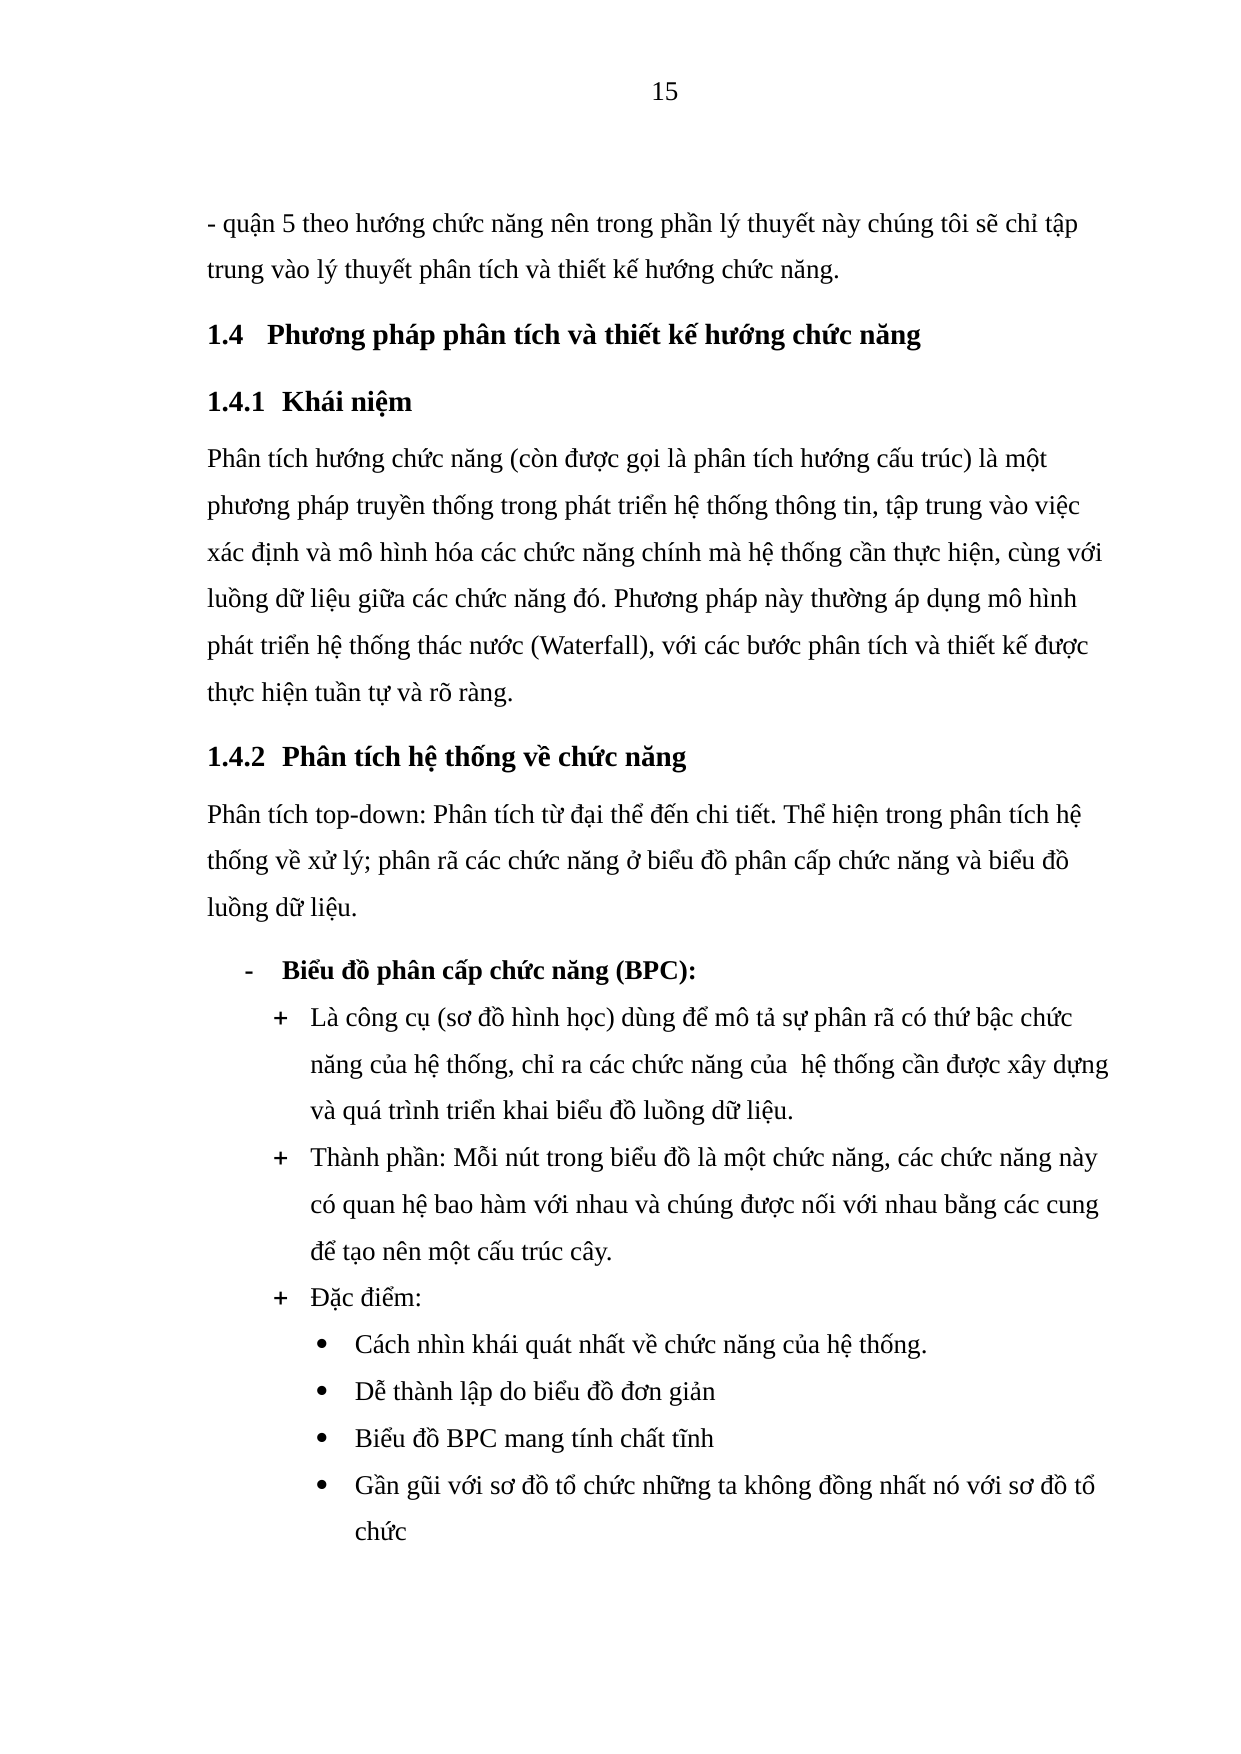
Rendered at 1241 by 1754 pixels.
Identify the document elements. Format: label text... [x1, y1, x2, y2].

text Phân tích hướng chức năng (còn được gọi là phân tích hướng cấu trúc) là một phương pháp truyền thống trong phát triển hệ thống thông tin, tập trung vào việc xác định và mô hình hóa các chức năng chính mà hệ thống cần thực hiện, cùng với luồng dữ liệu giữa các chức năng đó. Phương pháp này thường áp dụng mô hình phát triển hệ thống thác nước (Waterfall), với các bước phân tích và thiết kế được thực hiện tuần tự và rõ ràng. [207, 442, 1122, 707]
subtitle Phân tích hệ thống về chức năng [207, 739, 1122, 773]
list Biểu đồ BPC mang tính chất tĩnh [317, 1422, 1122, 1453]
text Phân tích top-down: Phân tích từ đại thể đến chi tiết. Thể hiện trong phân tích hệ thống về xử lý; phân rã các chức năng ở biểu đồ phân cấp chức năng và biểu đồ luồng dữ liệu. [207, 798, 1122, 922]
list Là công cụ (sơ đồ hình học) dùng để mô tả sự phân rã có thứ bậc chức năng của hệ thống, chỉ ra các chức năng của hệ thống cần được xây dựng và quá trình triển khai biểu đồ luồng dữ liệu. [273, 1001, 1122, 1126]
list Dễ thành lập do biểu đồ đơn giản [317, 1375, 1122, 1406]
list Biểu đồ phân cấp chức năng (BPC): [244, 954, 1122, 986]
list Gần gũi với sơ đồ tổ chức những ta không đồng nhất nó với sơ đồ tổ chức [317, 1469, 1122, 1547]
list Cách nhìn khái quát nhất về chức năng của hệ thống. [317, 1328, 1122, 1359]
list Đặc điểm: [273, 1281, 1122, 1312]
subtitle Phương pháp phân tích và thiết kế hướng chức năng [207, 317, 1122, 350]
subtitle Khái niệm [207, 384, 1122, 417]
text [207, 207, 1122, 284]
list Thành phần: Mỗi nút trong biểu đồ là một chức năng, các chức năng này có quan hệ bao hàm với nhau và chúng được nối với nhau bằng các cung để tạo nên một cấu trúc cây. [273, 1141, 1122, 1266]
